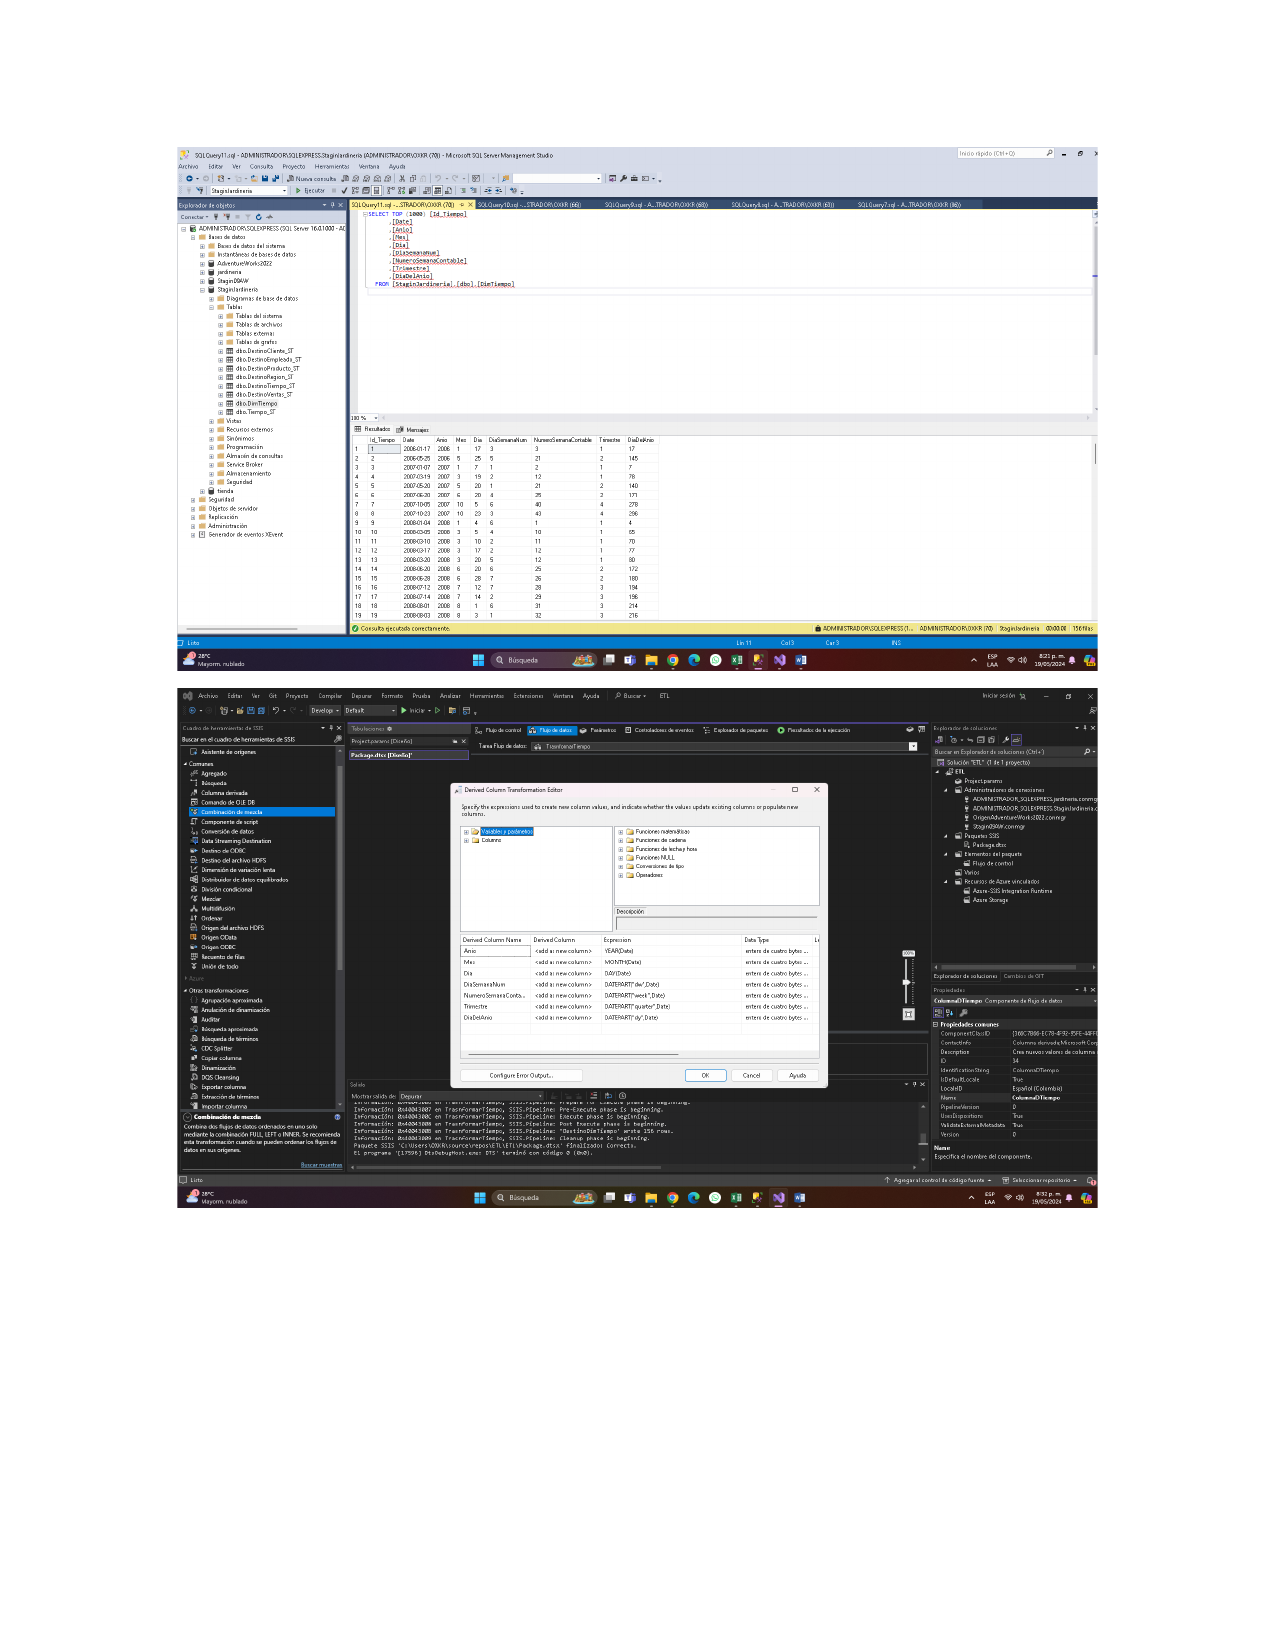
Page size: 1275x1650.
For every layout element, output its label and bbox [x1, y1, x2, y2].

picture [177, 147, 1098, 671]
picture [177, 688, 1098, 1208]
